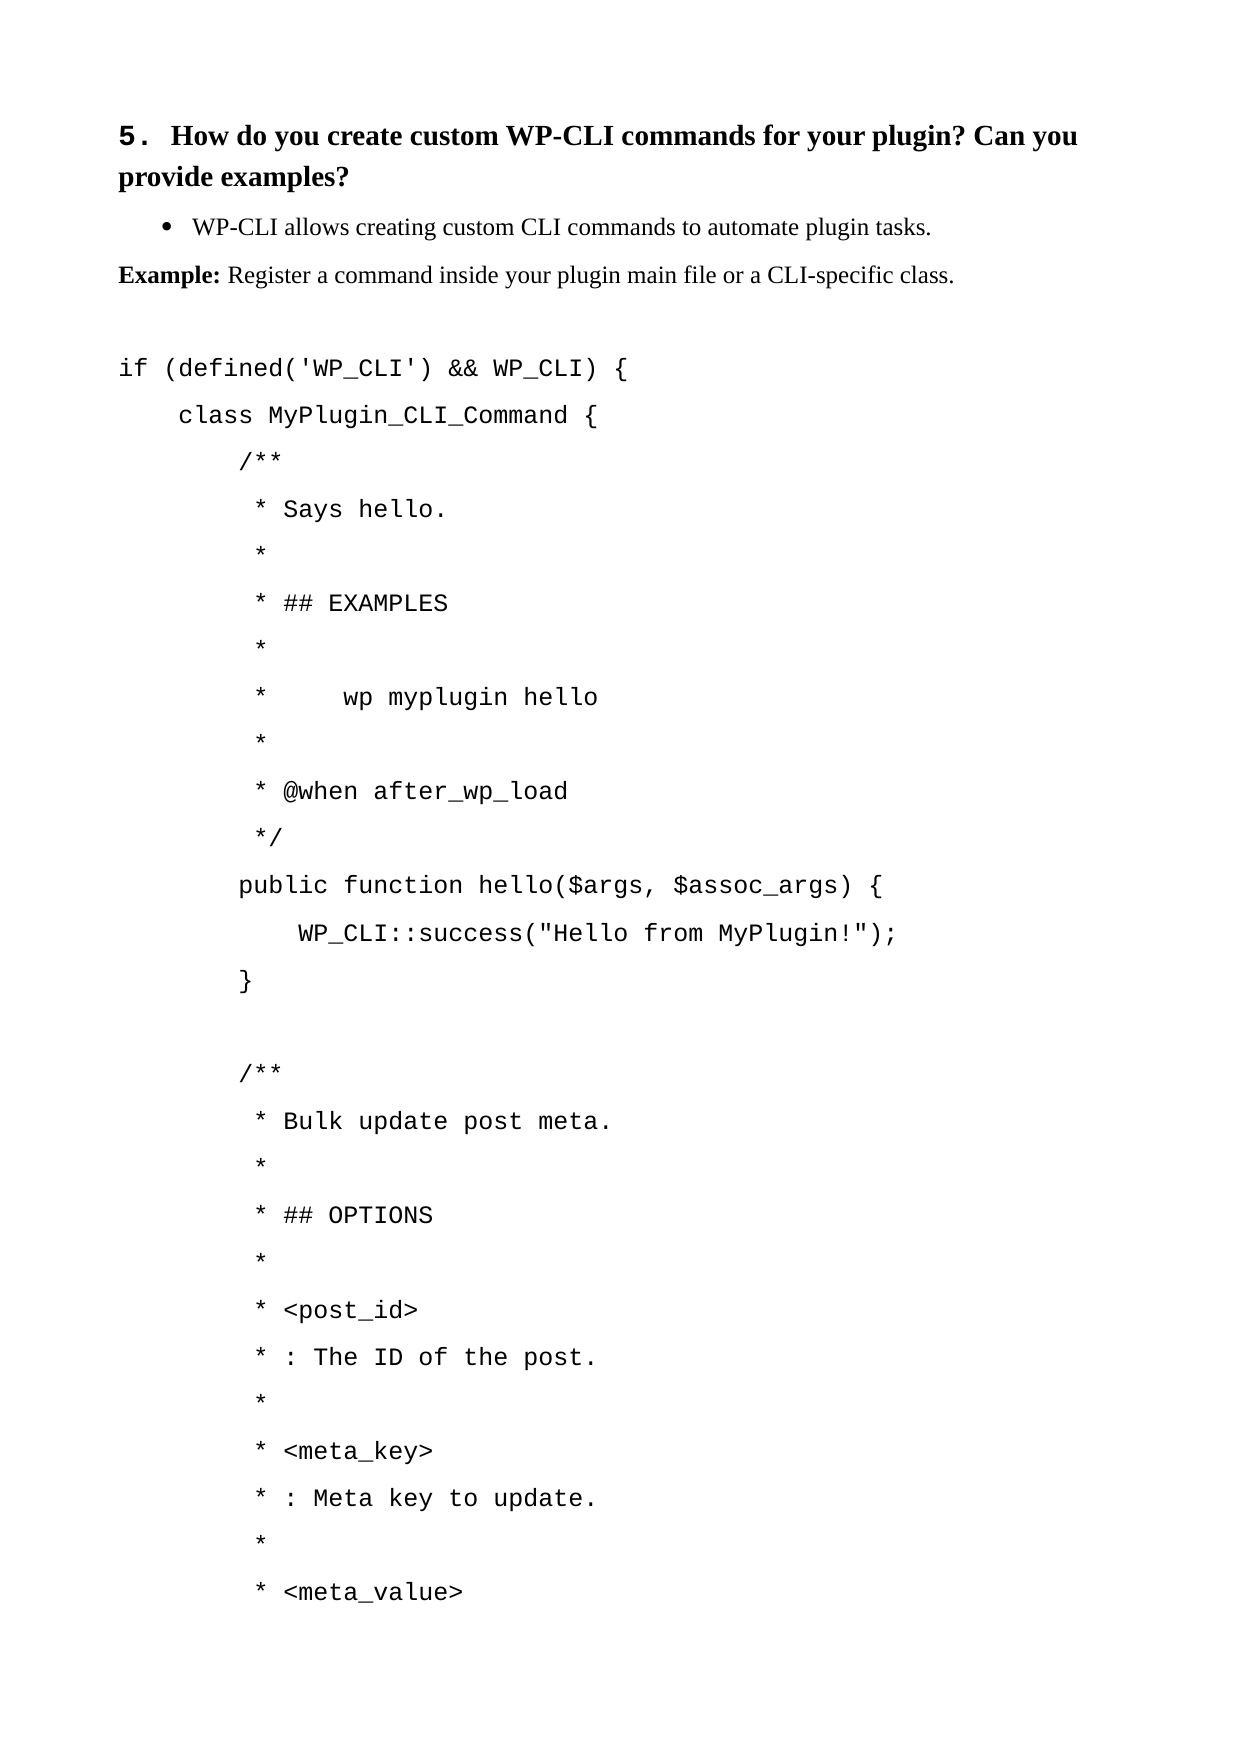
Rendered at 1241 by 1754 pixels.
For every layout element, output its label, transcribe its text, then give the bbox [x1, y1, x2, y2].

text WP_CLI::success("Hello from MyPlugin!"); [118, 920, 1122, 948]
text * ## EXAMPLES [118, 591, 1122, 619]
text * Bulk update post meta. [118, 1109, 1122, 1137]
text * <meta_value> [118, 1580, 1122, 1608]
text */ [118, 826, 1122, 854]
text public function hello($args, $assoc_args) { [118, 873, 1122, 901]
text * wp myplugin hello [118, 685, 1122, 713]
text if (defined('WP_CLI') && WP_CLI) { [118, 355, 1122, 383]
text /** [118, 449, 1122, 478]
text * ## OPTIONS [118, 1203, 1122, 1231]
text } [118, 967, 1122, 996]
text * [118, 1533, 1122, 1561]
text * [118, 543, 1122, 572]
text * [118, 1391, 1122, 1420]
text * <meta_key> [118, 1438, 1122, 1467]
text * [118, 638, 1122, 666]
text * Says hello. [118, 496, 1122, 525]
text * : The ID of the post. [118, 1344, 1122, 1373]
subtitle 5. How do you create custom WP-CLI commands for your plugin? Can you provide examples? [118, 118, 1122, 193]
text Example: Register a command inside your plugin main file or a CLI-specific class. [118, 260, 1122, 289]
text * [118, 1156, 1122, 1184]
text * @when after_wp_load [118, 779, 1122, 807]
text * [118, 1250, 1122, 1278]
text /** [118, 1062, 1122, 1090]
list WP-CLI allows creating custom CLI commands to automate plugin tasks. [162, 212, 1122, 241]
text * [118, 732, 1122, 760]
text class MyPlugin_CLI_Command { [118, 402, 1122, 431]
text * : Meta key to update. [118, 1486, 1122, 1514]
text * <post_id> [118, 1297, 1122, 1326]
